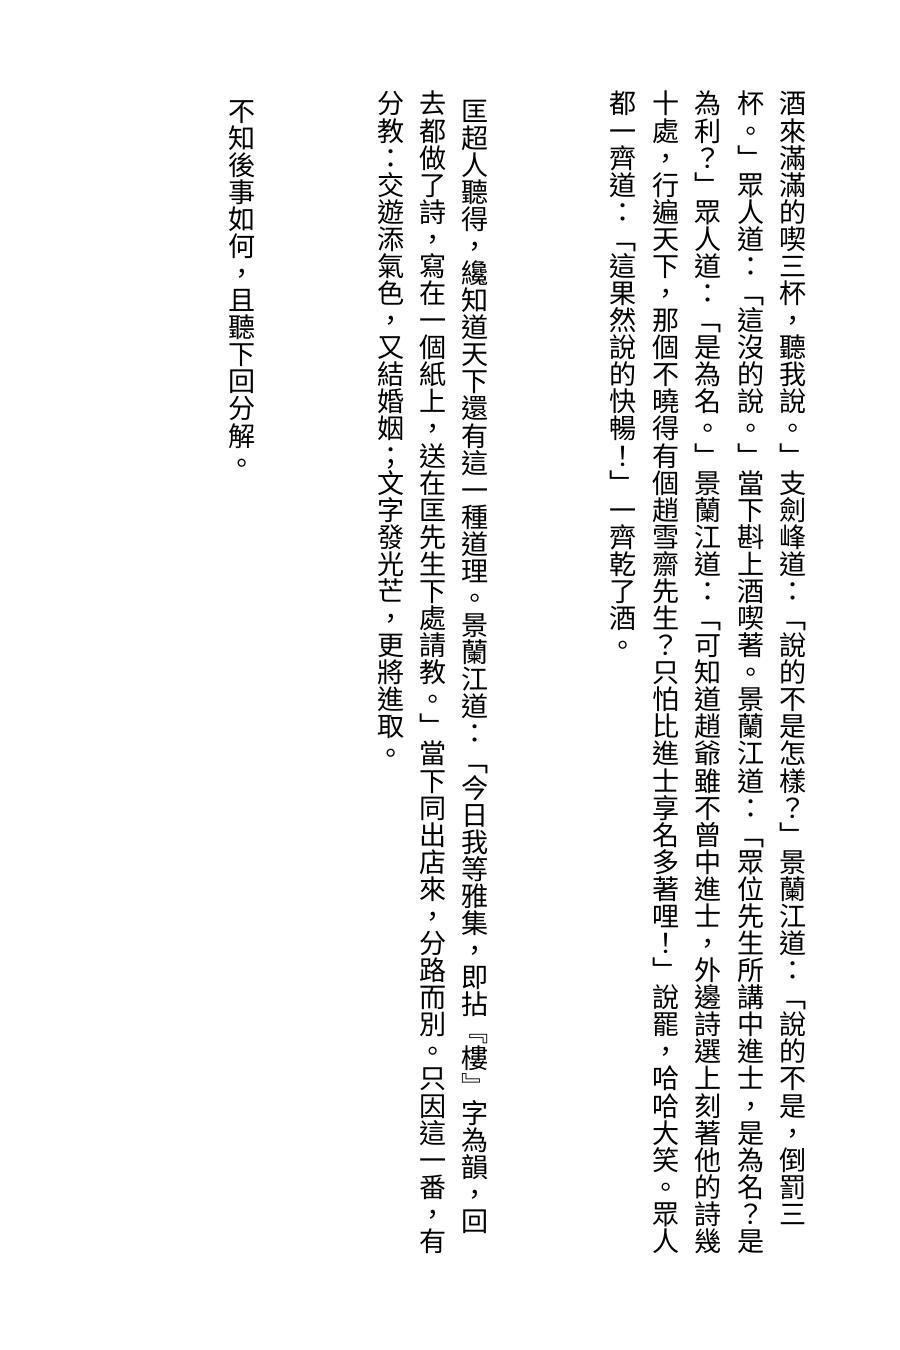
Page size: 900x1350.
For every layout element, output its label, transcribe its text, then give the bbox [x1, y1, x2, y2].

text 匡超人聽得，纔知道天下還有這一種道理。景蘭江道：﹁今日我等雅集，即拈﹃樓﹄字為韻，回去都做了詩，寫在一個紙上，送在匡先生下處請教。﹂當下同出店來，分路而別。只因這一番，有分教：交遊添氣色，又結婚姻；文字發光芒，更將進取。 [328, 90, 535, 1260]
text 不知後事如何，且聽下回分解。 [180, 90, 302, 1260]
